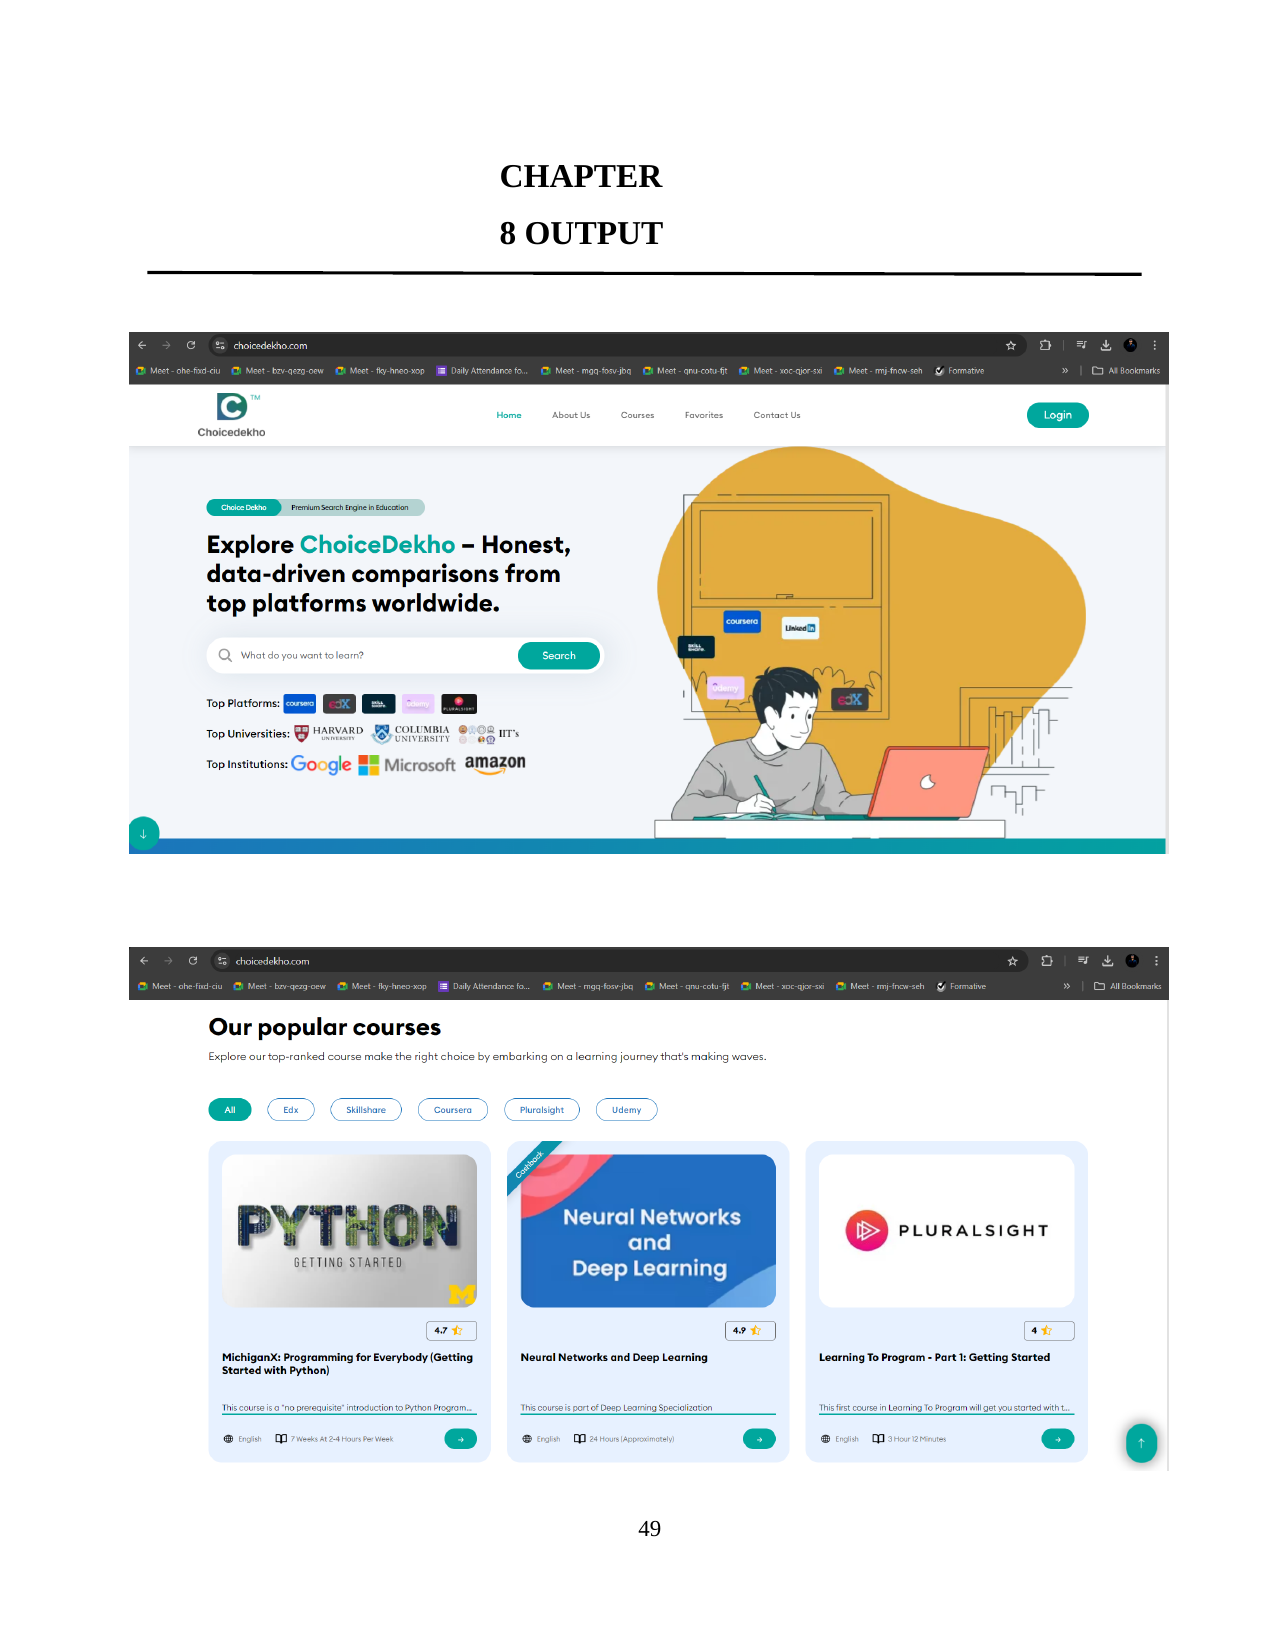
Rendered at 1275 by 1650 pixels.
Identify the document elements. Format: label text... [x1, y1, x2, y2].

picture [129, 947, 1169, 1471]
picture [129, 332, 1169, 854]
subtitle CHAPTER 8 OUTPUT [499, 156, 687, 252]
